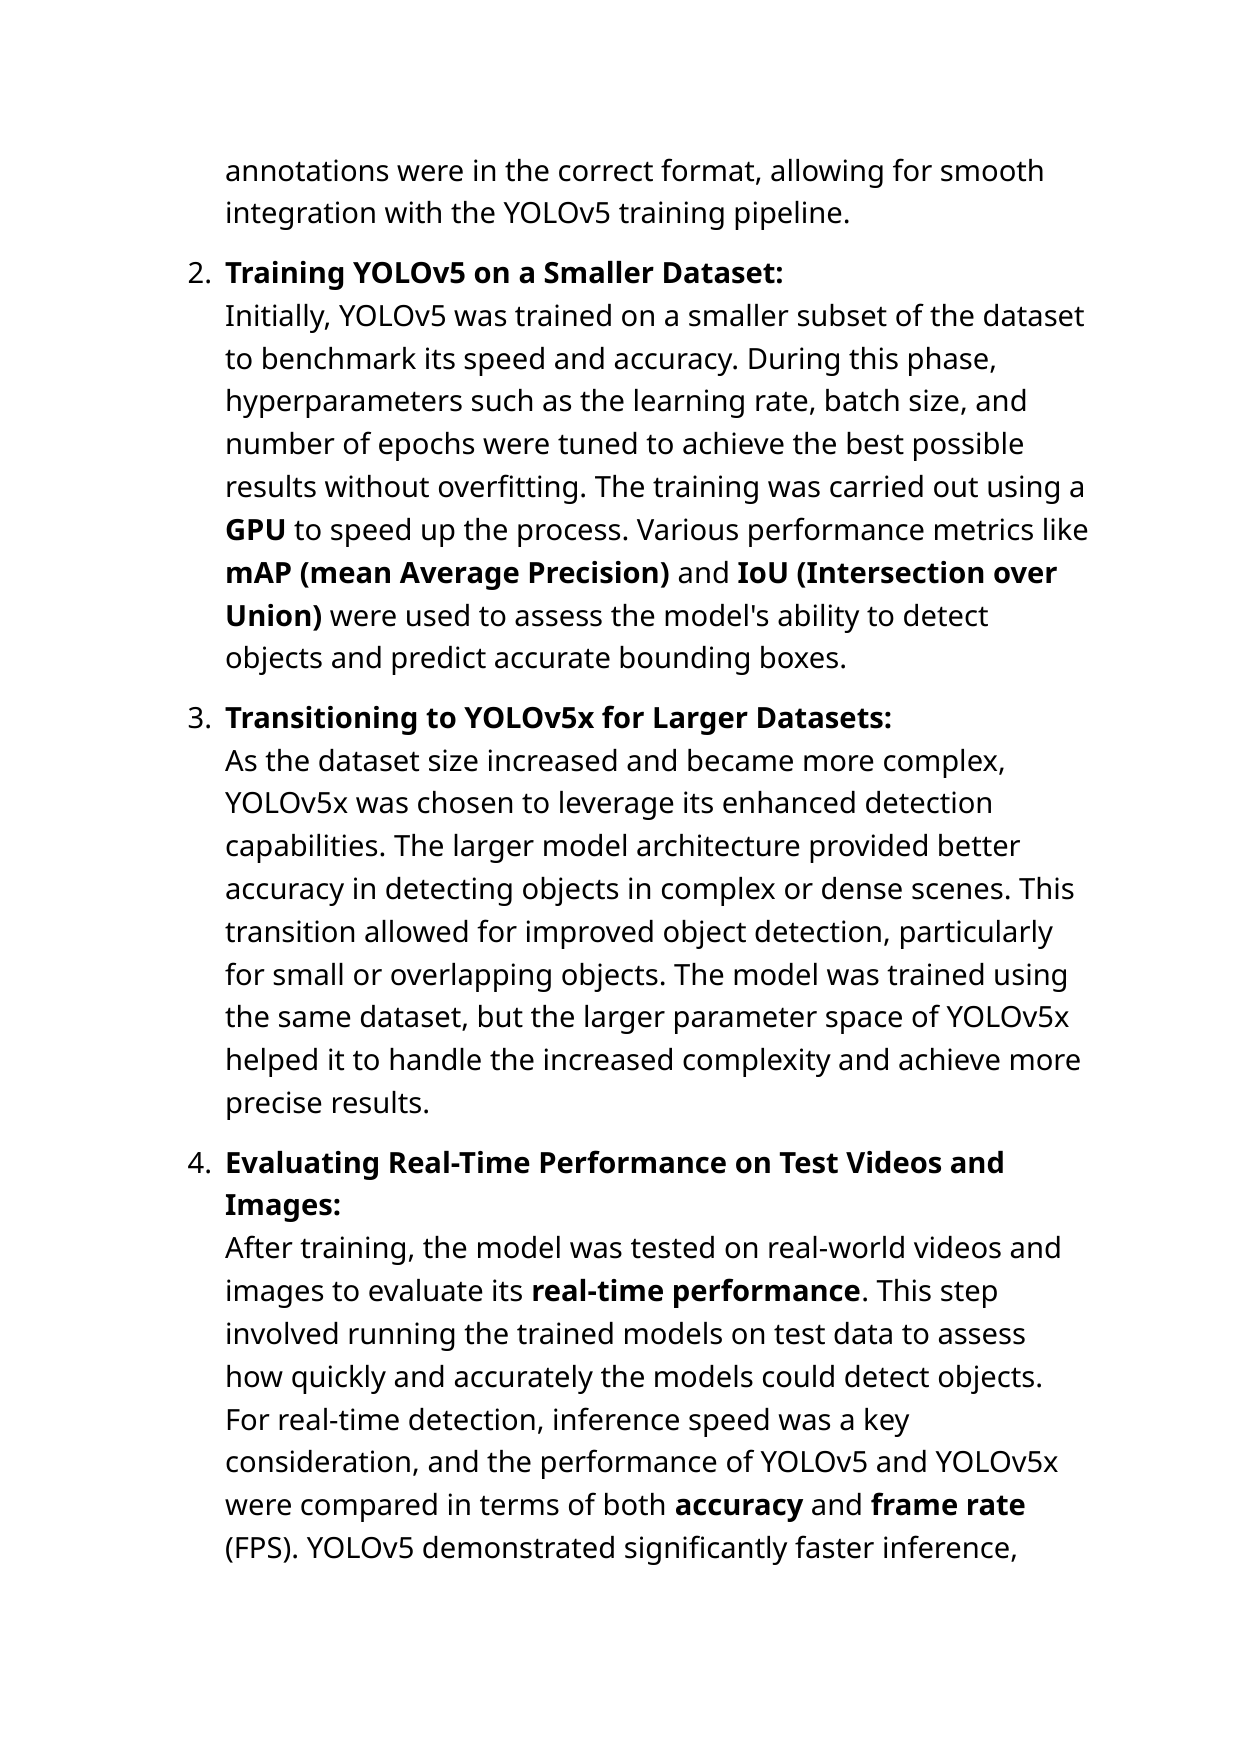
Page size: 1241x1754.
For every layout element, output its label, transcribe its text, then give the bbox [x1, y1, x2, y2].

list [187, 1142, 1090, 1567]
list Transitioning to YOLOv5x for Larger Datasets: As the dataset size increased and became more complex, YOLOv5x was chosen to leverage its enhanced detection capabilities. The larger model architecture provided better accuracy in detecting objects in complex or dense scenes. This transition allowed for improved object detection, particularly for small or overlapping objects. The model was trained using the same dataset, but the larger parameter space of YOLOv5x helped it to handle the increased complexity and achieve more precise results. [187, 697, 1090, 1122]
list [187, 150, 1090, 232]
list Training YOLOv5 on a Smaller Dataset: Initially, YOLOv5 was trained on a smaller subset of the dataset to benchmark its speed and accuracy. During this phase, hyperparameters such as the learning rate, batch size, and number of epochs were tuned to achieve the best possible results without overfitting. The training was carried out using a GPU to speed up the process. Various performance metrics like mAP (mean Average Precision) and IoU (Intersection over Union) were used to assess the model's ability to detect objects and predict accurate bounding boxes. [187, 252, 1090, 677]
